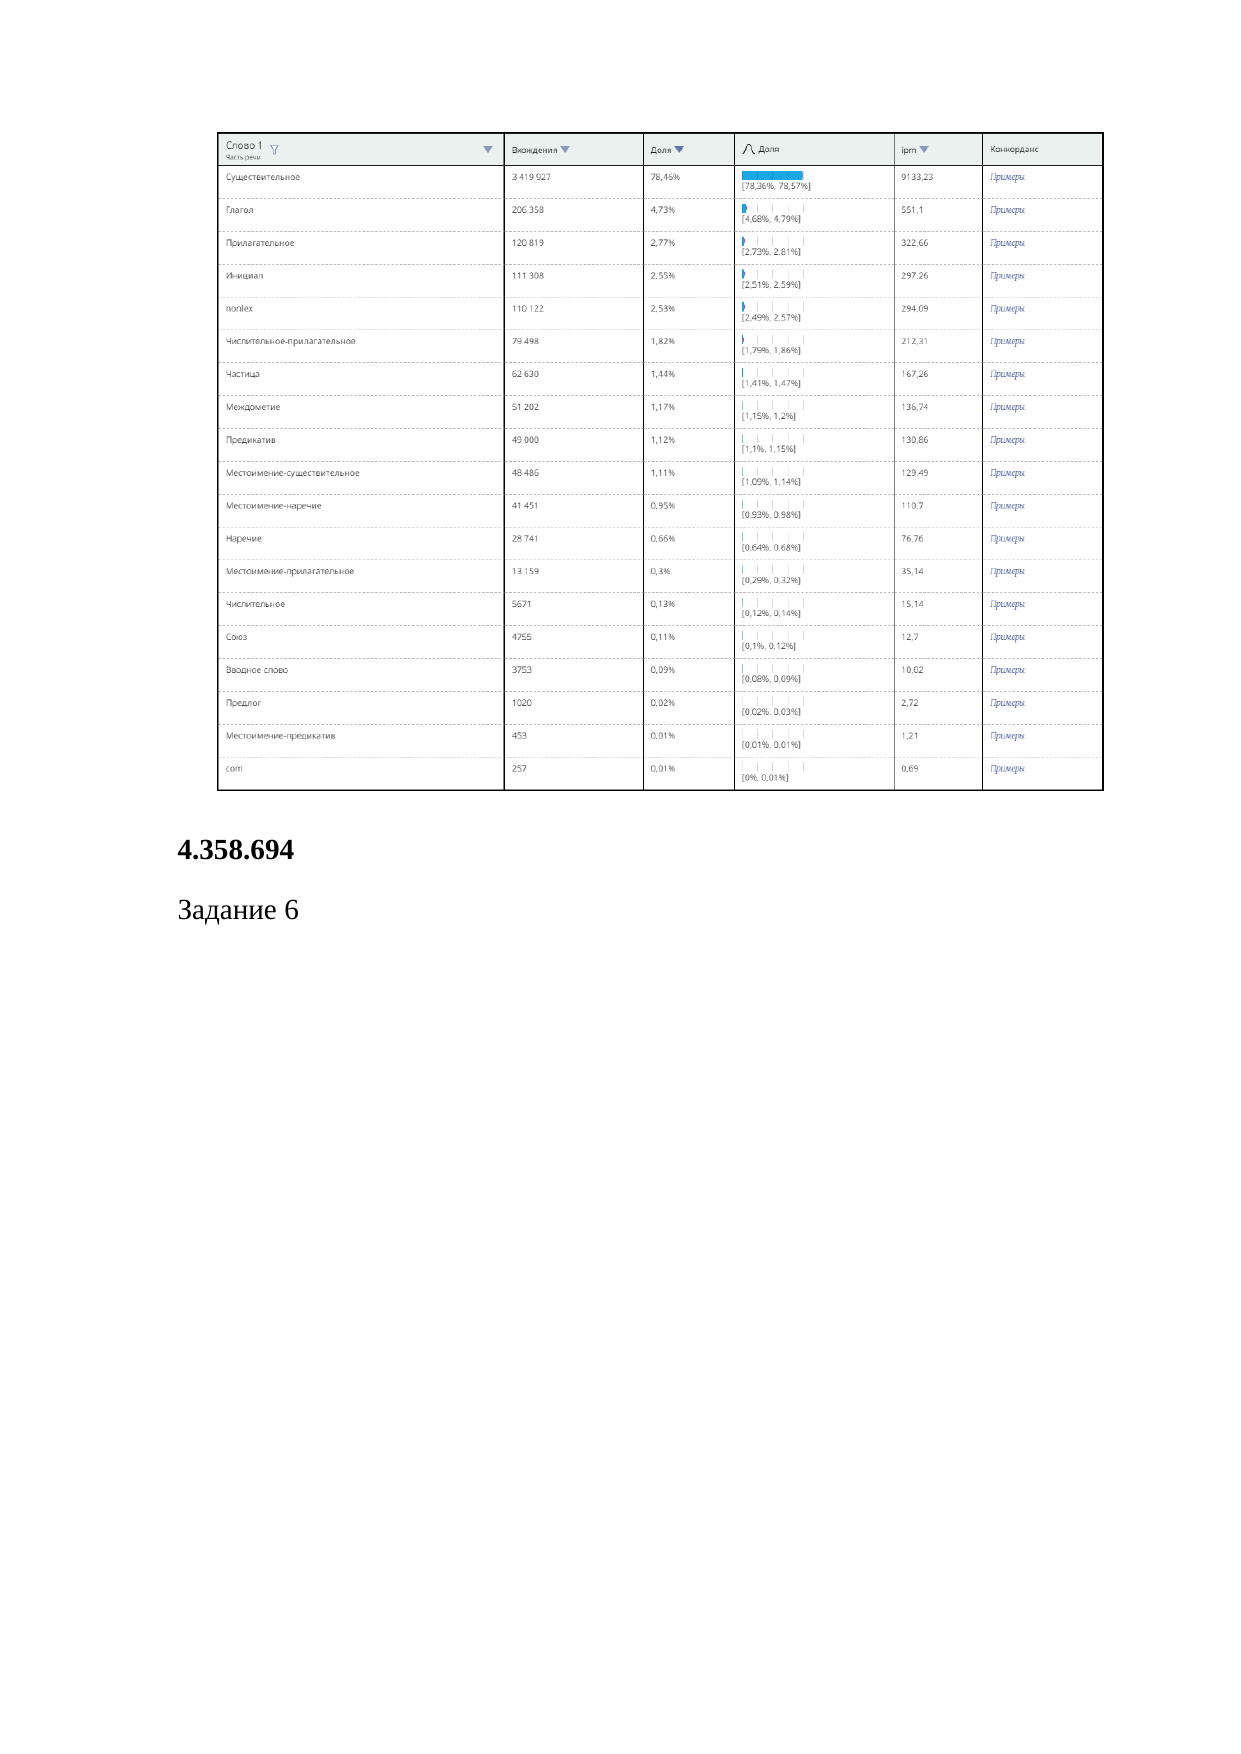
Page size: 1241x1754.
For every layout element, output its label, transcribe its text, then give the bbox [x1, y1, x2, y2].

text Задание 6 [177, 892, 1152, 925]
text 4.358.694 [177, 832, 1152, 866]
picture [177, 118, 1152, 808]
